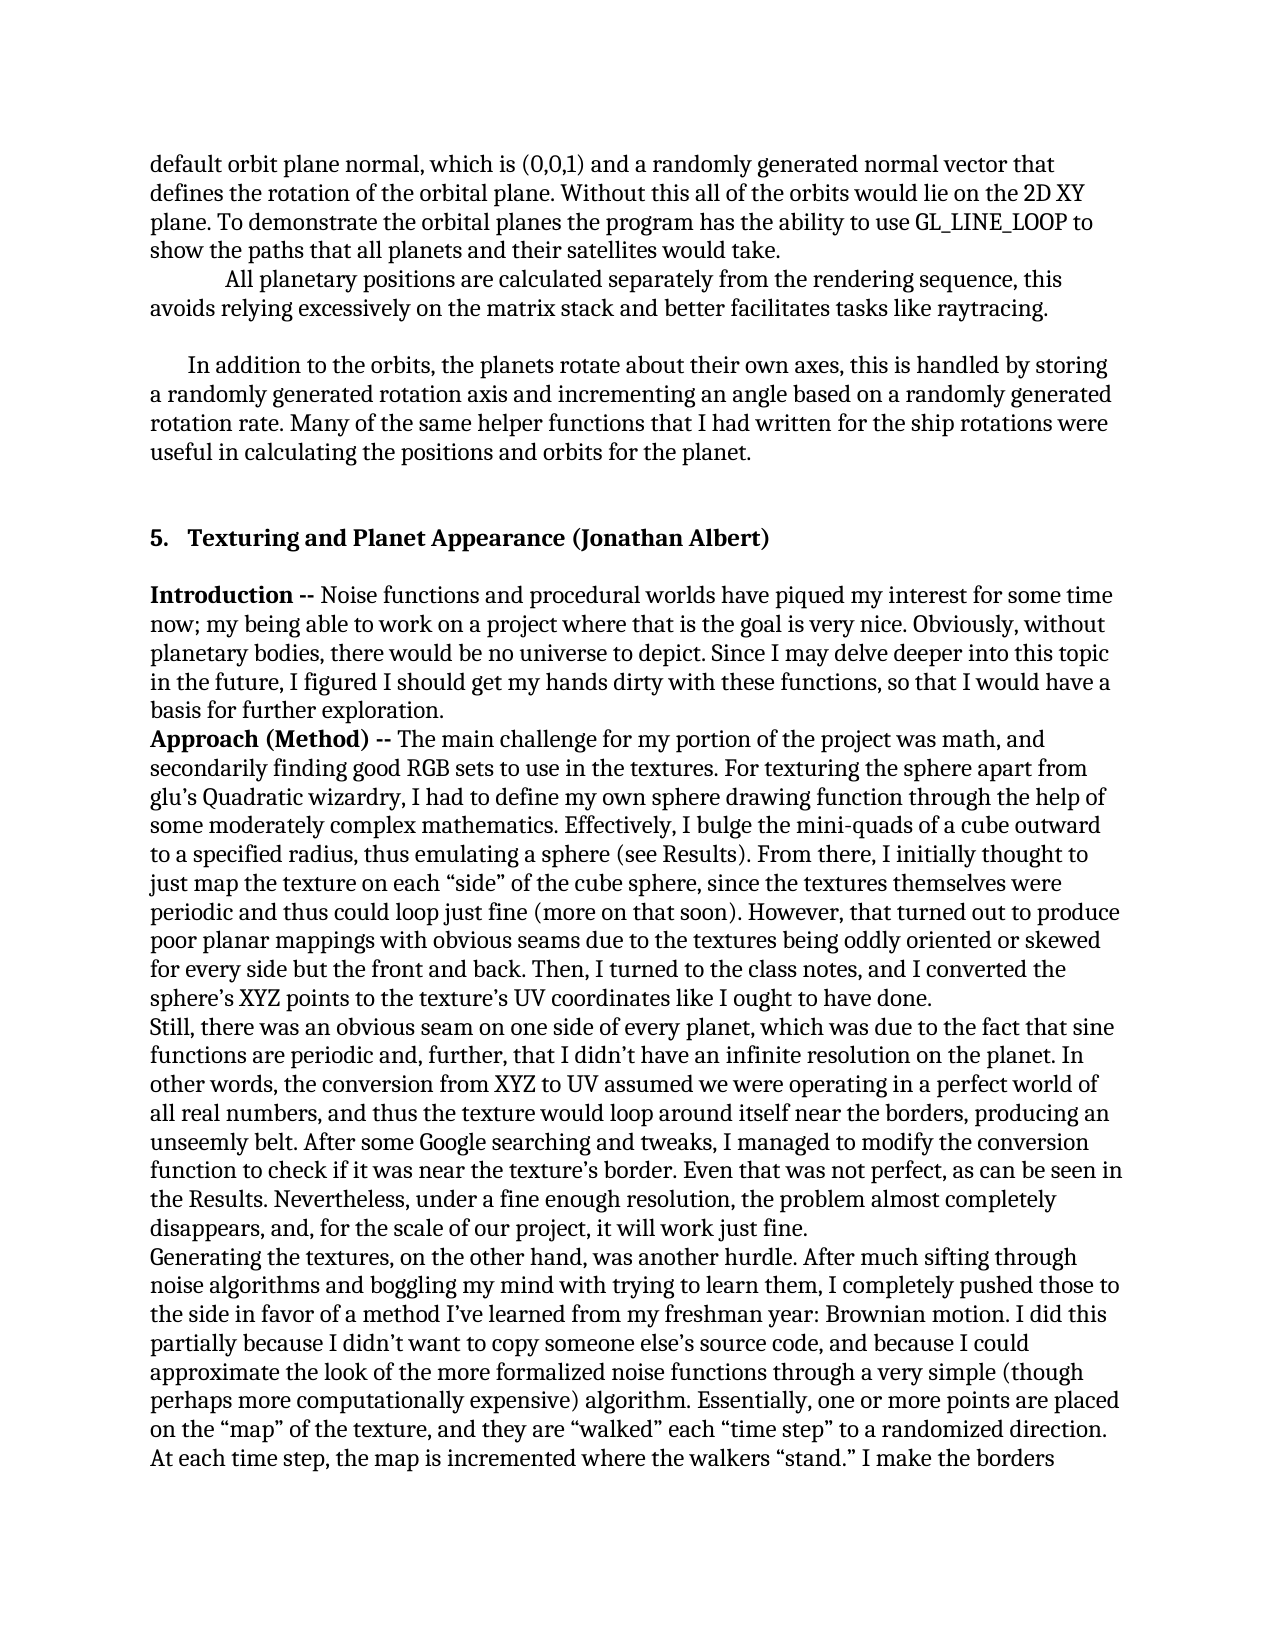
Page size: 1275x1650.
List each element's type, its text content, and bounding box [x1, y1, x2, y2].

text Still, there was an obvious seam on one side of every planet, which was due to the fact that sine functions are periodic and, further, that I didn’t have an infinite resolution on the planet. In other words, the conversion from XYZ to UV assumed we were operating in a perfect world of all real numbers, and thus the texture would loop around itself near the borders, producing an unseemly belt. After some Google searching and tweaks, I managed to modify the conversion function to check if it was near the texture’s border. Even that was not perfect, as can be seen in the Results. Nevertheless, under a fine enough resolution, the problem almost completely disappears, and, for the scale of our project, it will work just fine. [150, 1012, 1125, 1242]
text Introduction -- Noise functions and procedural worlds have piqued my interest for some time now; my being able to work on a project where that is the goal is very nice. Obviously, without planetary bodies, there would be no universe to depict. Since I may delve deeper into this topic in the future, I figured I should get my hands dirty with these functions, so that I would have a basis for further exploration. [150, 581, 1125, 725]
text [150, 150, 1125, 265]
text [150, 1242, 1125, 1472]
text All planetary positions are calculated separately from the rendering sequence, this avoids relying excessively on the matrix stack and better facilitates tasks like raytracing. [150, 265, 1125, 322]
list Texturing and Planet Appearance (Jonathan Albert) [150, 524, 1125, 552]
text In addition to the orbits, the planets rotate about their own axes, this is handled by storing a randomly generated rotation axis and incrementing an angle based on a randomly generated rotation rate. Many of the same helper functions that I had written for the ship rotations were useful in calculating the positions and orbits for the planet. [150, 351, 1125, 466]
text Approach (Method) -- The main challenge for my portion of the project was math, and secondarily finding good RGB sets to use in the textures. For texturing the sphere apart from glu’s Quadratic wizardry, I had to define my own sphere drawing function through the help of some moderately complex mathematics. Effectively, I bulge the mini-quads of a cube outward to a specified radius, thus emulating a sphere (see Results). From there, I initially thought to just map the texture on each “side” of the cube sphere, since the textures themselves were periodic and thus could loop just fine (more on that soon). However, that turned out to produce poor planar mappings with obvious seams due to the textures being oddly oriented or skewed for every side but the front and back. Then, I turned to the class notes, and I converted the sphere’s XYZ points to the texture’s UV coordinates like I ought to have done. [150, 725, 1125, 1012]
